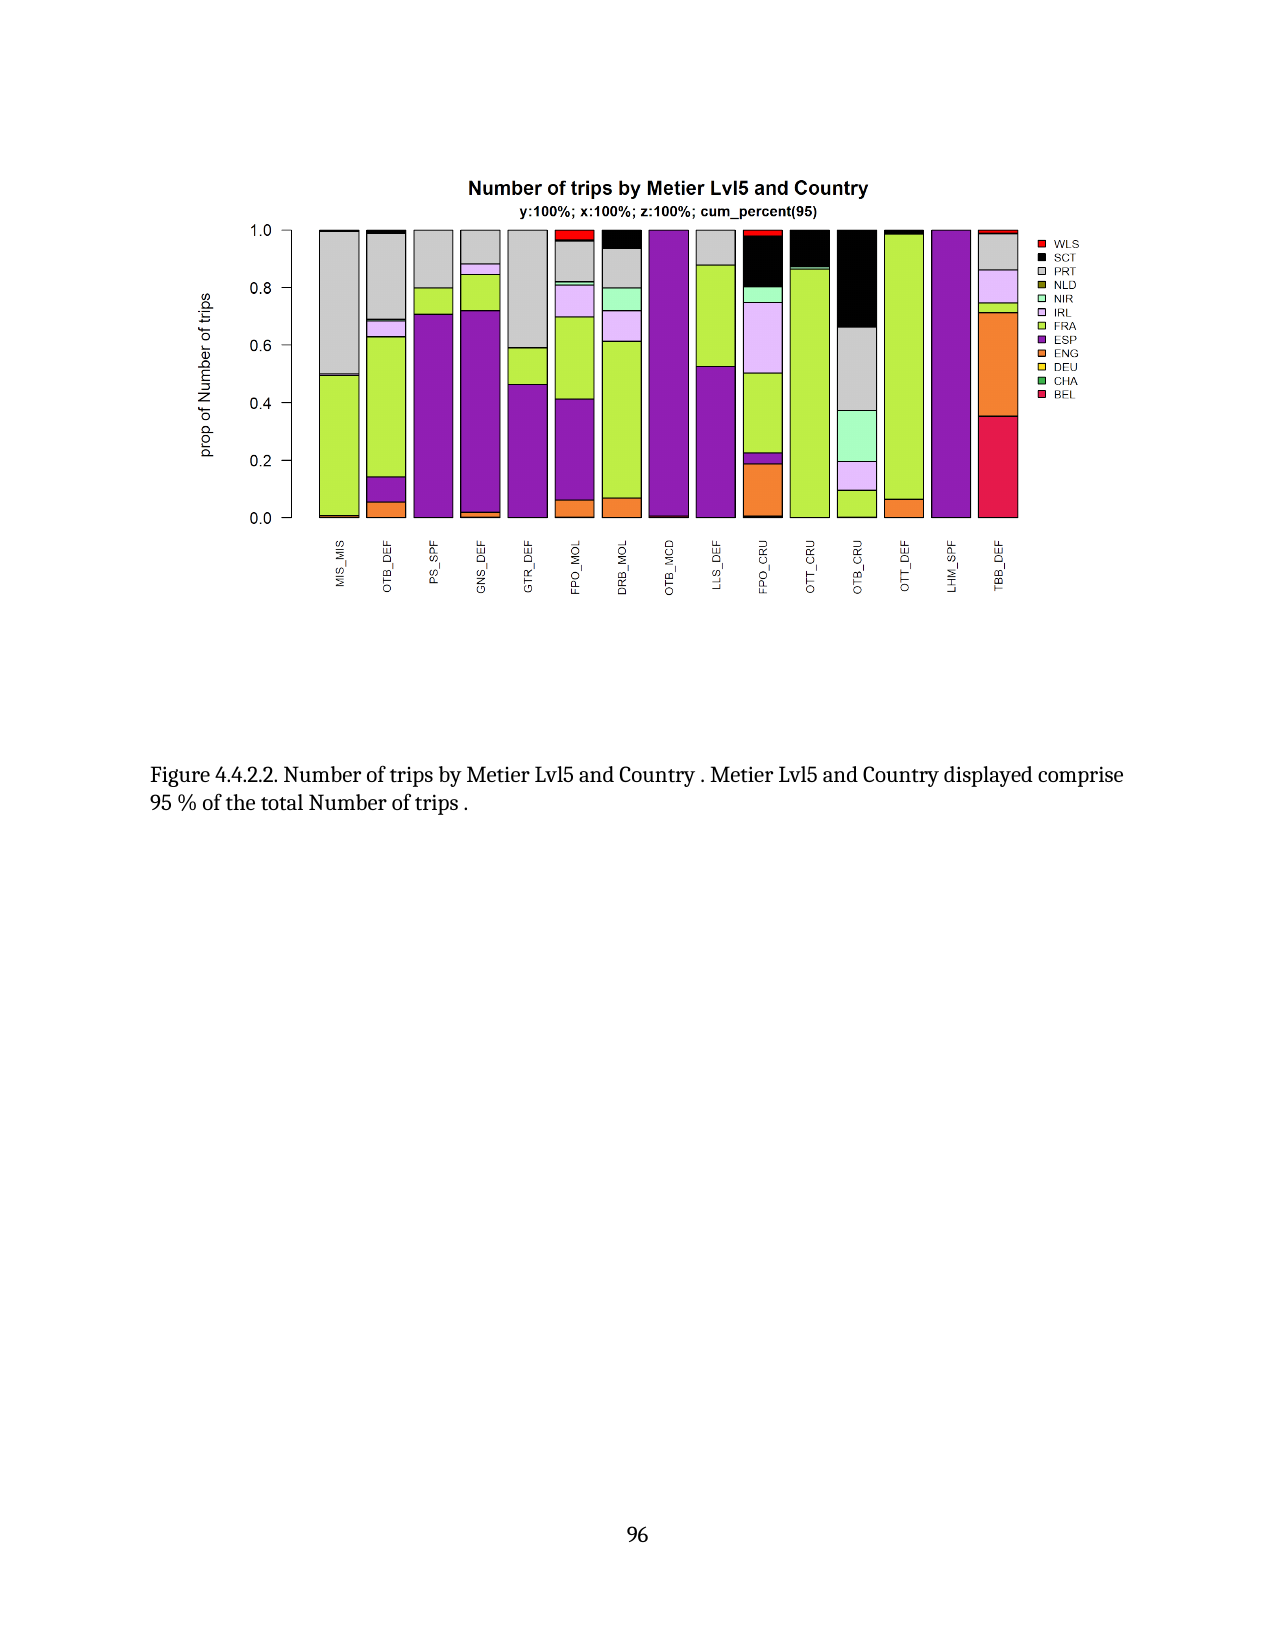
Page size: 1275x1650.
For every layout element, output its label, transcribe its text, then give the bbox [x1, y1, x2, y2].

text Figure 4.4.2.2. Number of trips by Metier Lvl5 and Country . Metier Lvl5 and Country displayed comprise 95 % of the total Number of trips . [150, 760, 1125, 816]
picture [150, 150, 1125, 760]
